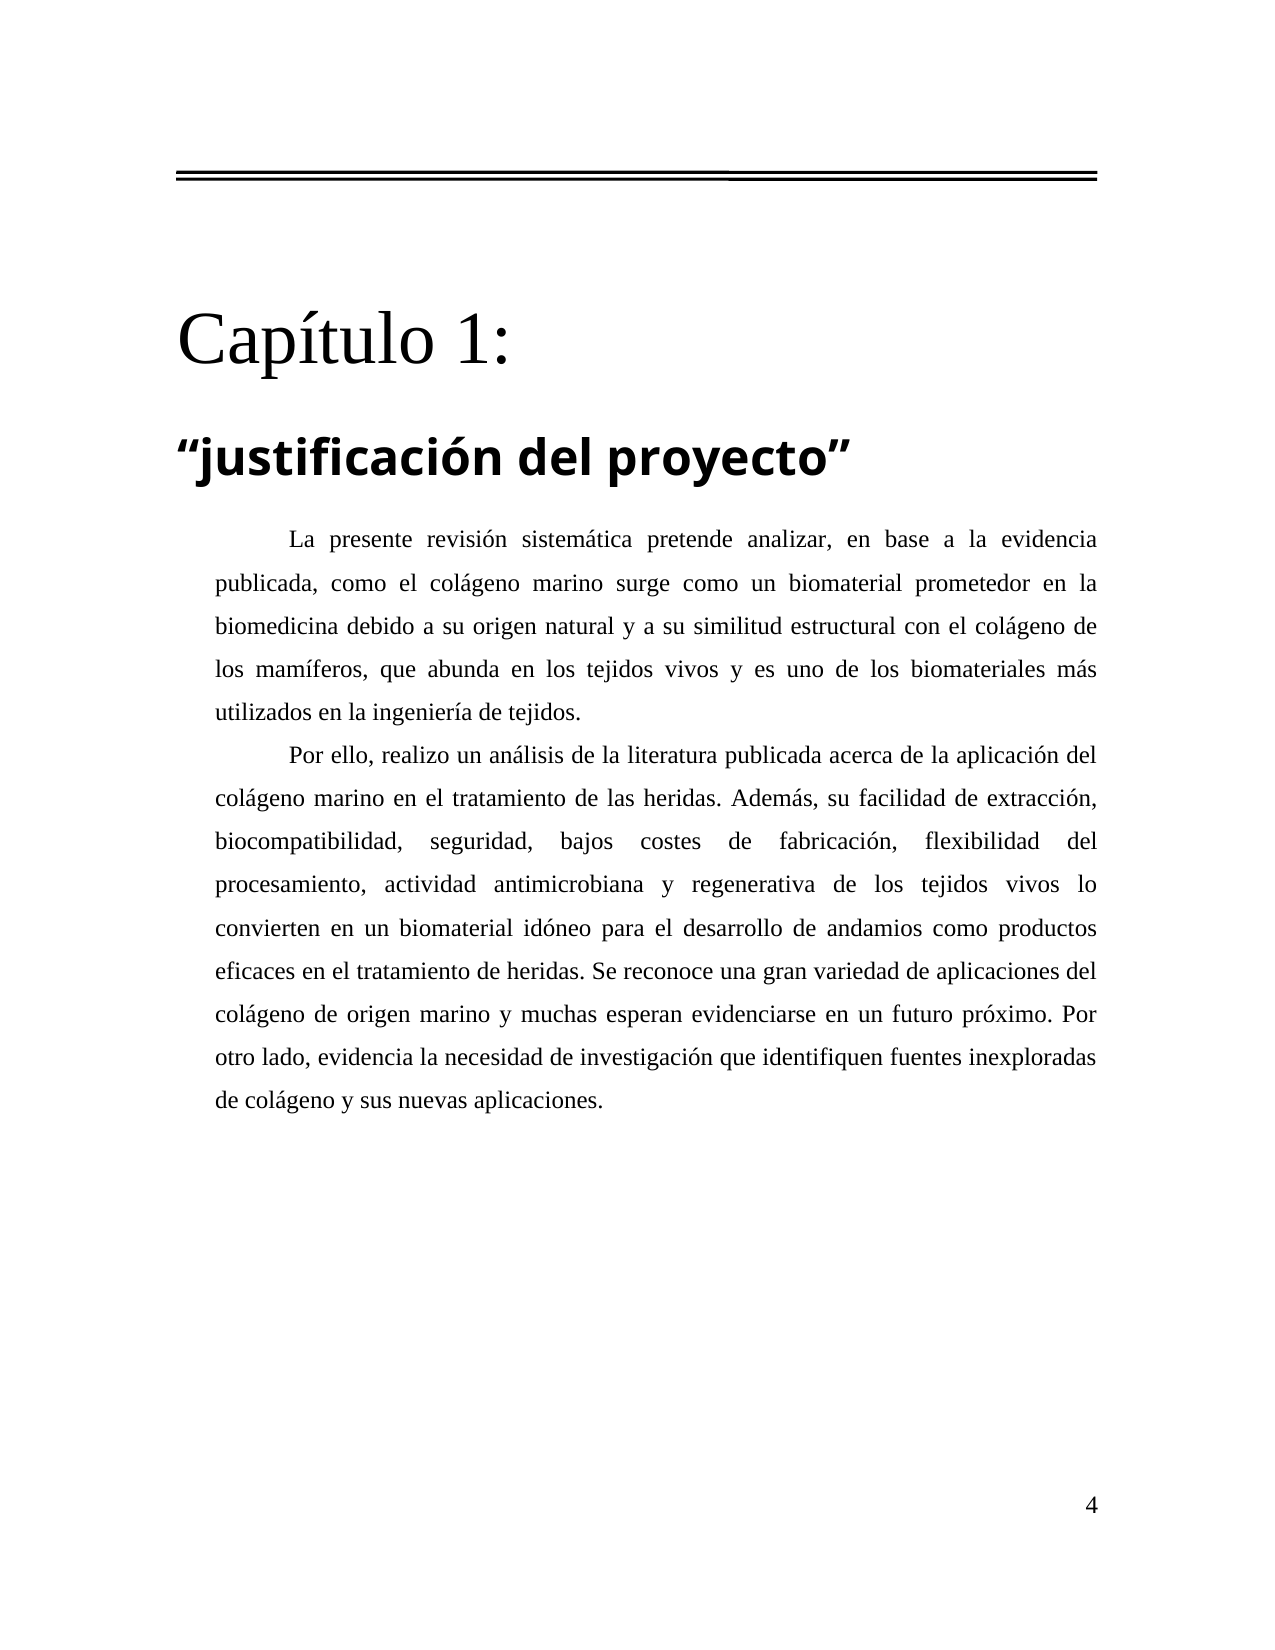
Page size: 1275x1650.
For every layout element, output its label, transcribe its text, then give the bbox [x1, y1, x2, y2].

list Por ello, realizo un análisis de la literatura publicada acerca de la aplicación del colágeno marino en el tratamiento de las heridas. Además, su facilidad de extracción, biocompatibilidad, seguridad, bajos costes de fabricación, flexibilidad del procesamiento, actividad antimicrobiana y regenerativa de los tejidos vivos lo convierten en un biomaterial idóneo para el desarrollo de andamios como productos eficaces en el tratamiento de heridas. Se reconoce una gran variedad de aplicaciones del colágeno de origen marino y muchas esperan evidenciarse en un futuro próximo. Por otro lado, evidencia la necesidad de investigación que identifiquen fuentes inexploradas de colágeno y sus nuevas aplicaciones. [215, 740, 1098, 1114]
subtitle “justificación del proyecto” [177, 422, 1098, 491]
list La presente revisión sistemática pretende analizar, en base a la evidencia publicada, como el colágeno marino surge como un biomaterial prometedor en la biomedicina debido a su origen natural y a su similitud estructural con el colágeno de los mamíferos, que abunda en los tejidos vivos y es uno de los biomateriales más utilizados en la ingeniería de tejidos. [215, 524, 1098, 726]
text Capítulo 1: [177, 293, 1098, 379]
